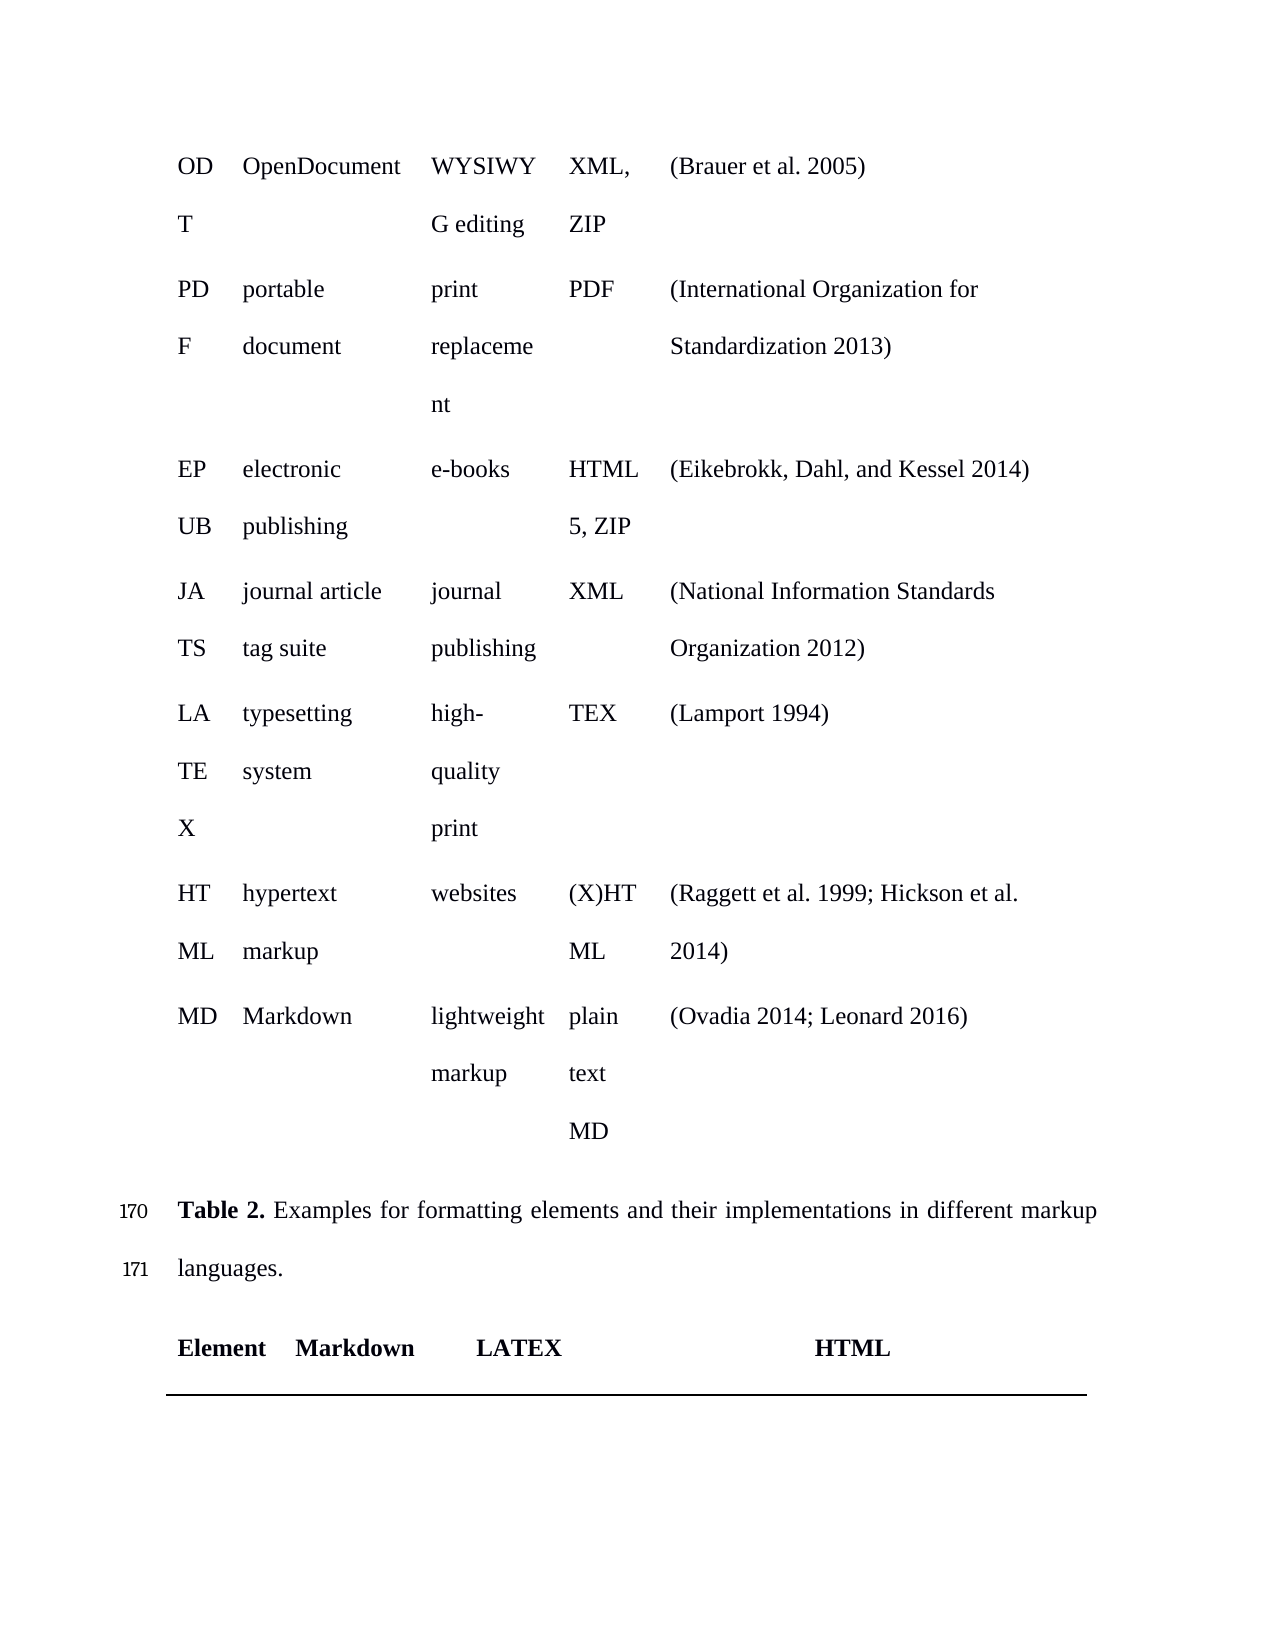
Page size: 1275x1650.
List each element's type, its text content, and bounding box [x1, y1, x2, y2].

table_cell lightweight markup [420, 997, 557, 1177]
table_header Element [166, 1329, 284, 1394]
table_cell (National Information Standards Organization 2012) [659, 572, 1087, 695]
table_cell WYSIWYG editing [420, 148, 557, 270]
table_cell TEX [557, 695, 659, 874]
table_cell HTML5, ZIP [557, 450, 659, 572]
table_cell MD [166, 997, 231, 1177]
table_cell websites [420, 875, 557, 997]
table_header Markdown [284, 1329, 465, 1394]
table_cell hypertext markup [231, 875, 419, 997]
table_cell electronic publishing [231, 450, 419, 572]
table_cell (X)HTML [557, 875, 659, 997]
table_cell Markdown [231, 997, 419, 1177]
table_cell (Brauer et al. 2005) [659, 148, 1087, 270]
table_header HTML [803, 1329, 1087, 1394]
table_cell EPUB [166, 450, 231, 572]
table_cell (Eikebrokk, Dahl, and Kessel 2014) [659, 450, 1087, 572]
table_cell (Ovadia 2014; Leonard 2016) [659, 997, 1087, 1177]
text Table 2. Examples for formatting elements and their implementations in different markup languages. [177, 1196, 1098, 1282]
table_cell ODT [166, 148, 231, 270]
table_cell HTML [166, 875, 231, 997]
table_cell print replacement [420, 270, 557, 450]
table_cell PDF [557, 270, 659, 450]
table_cell XML [557, 572, 659, 695]
table_cell OpenDocument [231, 148, 419, 270]
table_cell journal article tag suite [231, 572, 419, 695]
table_cell e-books [420, 450, 557, 572]
table_cell (International Organization for Standardization 2013) [659, 270, 1087, 450]
table_cell XML, ZIP [557, 148, 659, 270]
table_cell LATEX [166, 695, 231, 874]
table_cell PDF [166, 270, 231, 450]
table_cell (Lamport 1994) [659, 695, 1087, 874]
table_cell portable document [231, 270, 419, 450]
table_cell high-quality print [420, 695, 557, 874]
table_header LATEX [465, 1329, 803, 1394]
table_cell journal publishing [420, 572, 557, 695]
table_cell (Raggett et al. 1999; Hickson et al. 2014) [659, 875, 1087, 997]
table_cell JATS [166, 572, 231, 695]
table_cell typesetting system [231, 695, 419, 874]
table_cell plain text MD [557, 997, 659, 1177]
